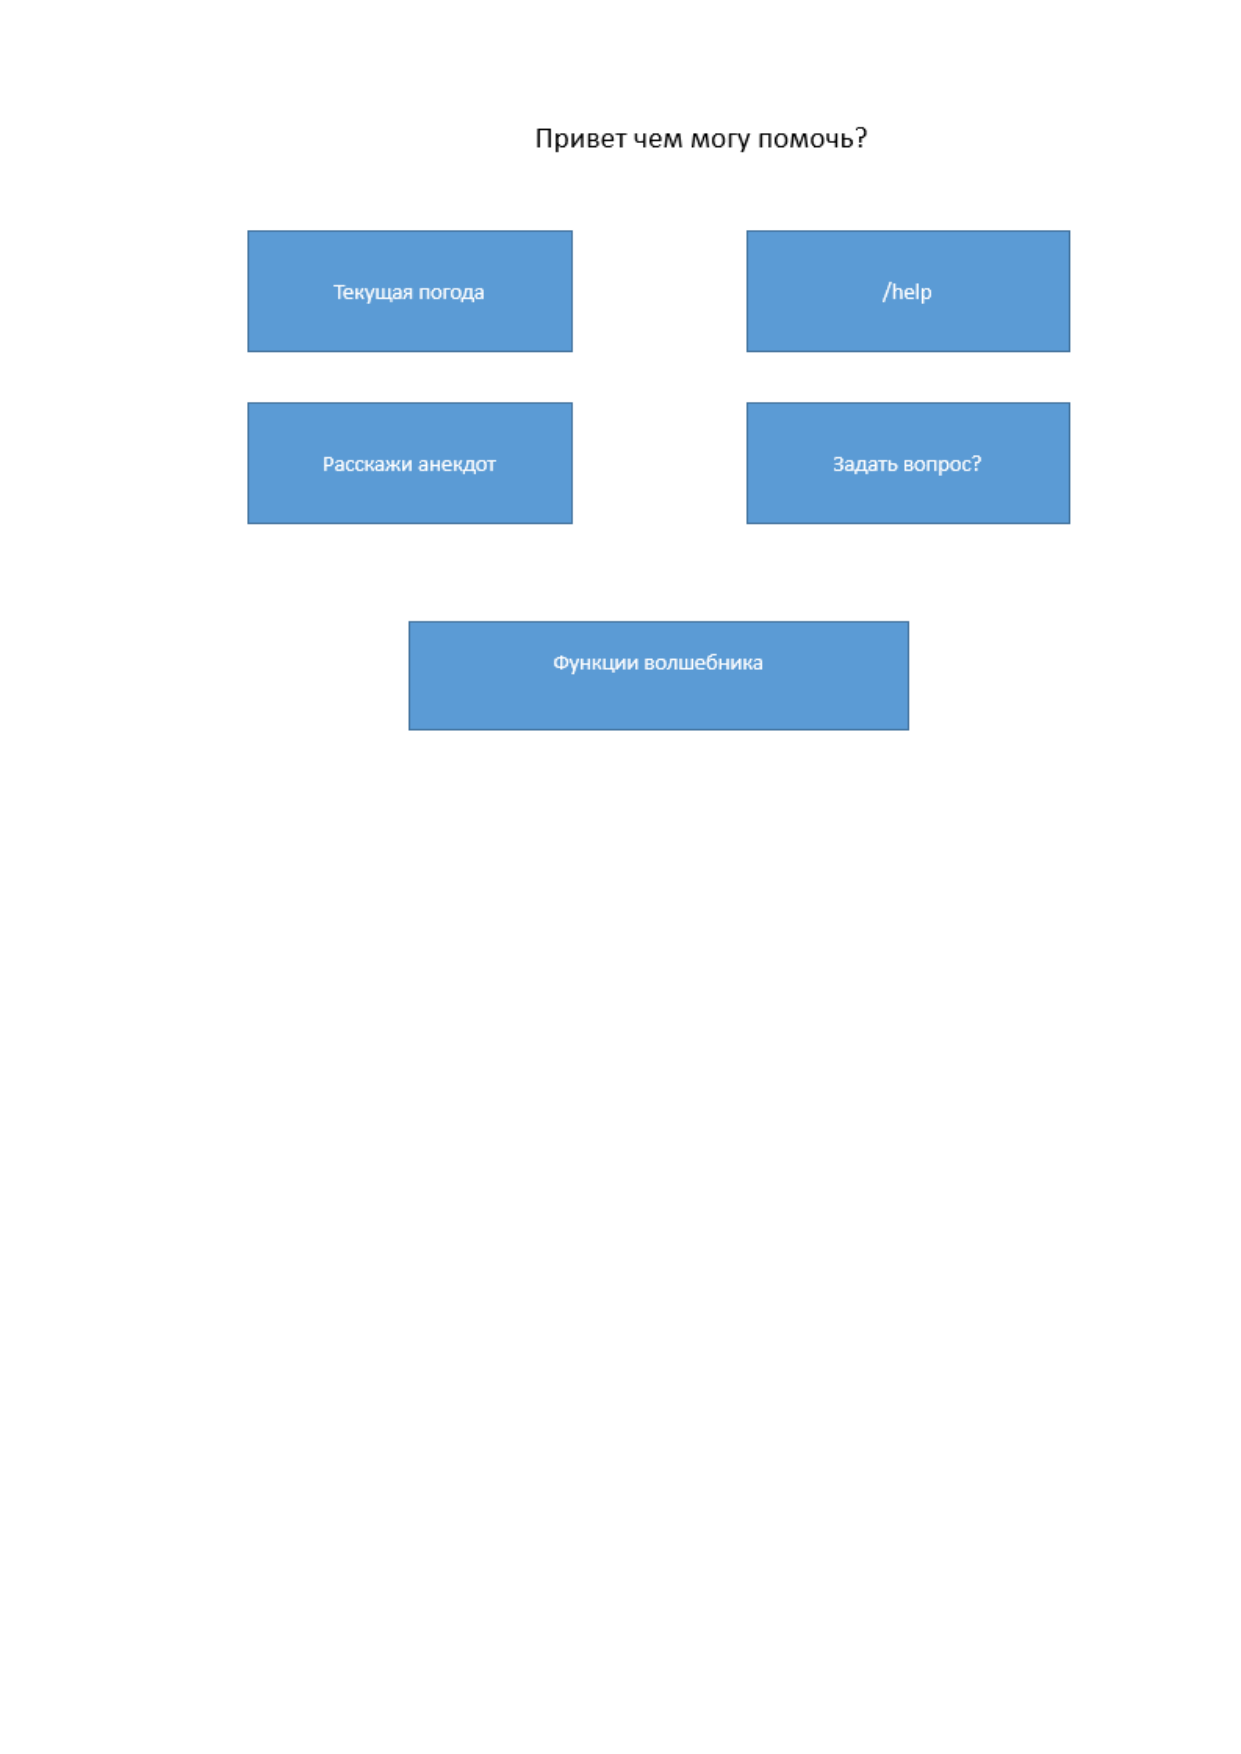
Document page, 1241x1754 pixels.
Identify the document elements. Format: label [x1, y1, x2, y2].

picture [182, 118, 1177, 773]
